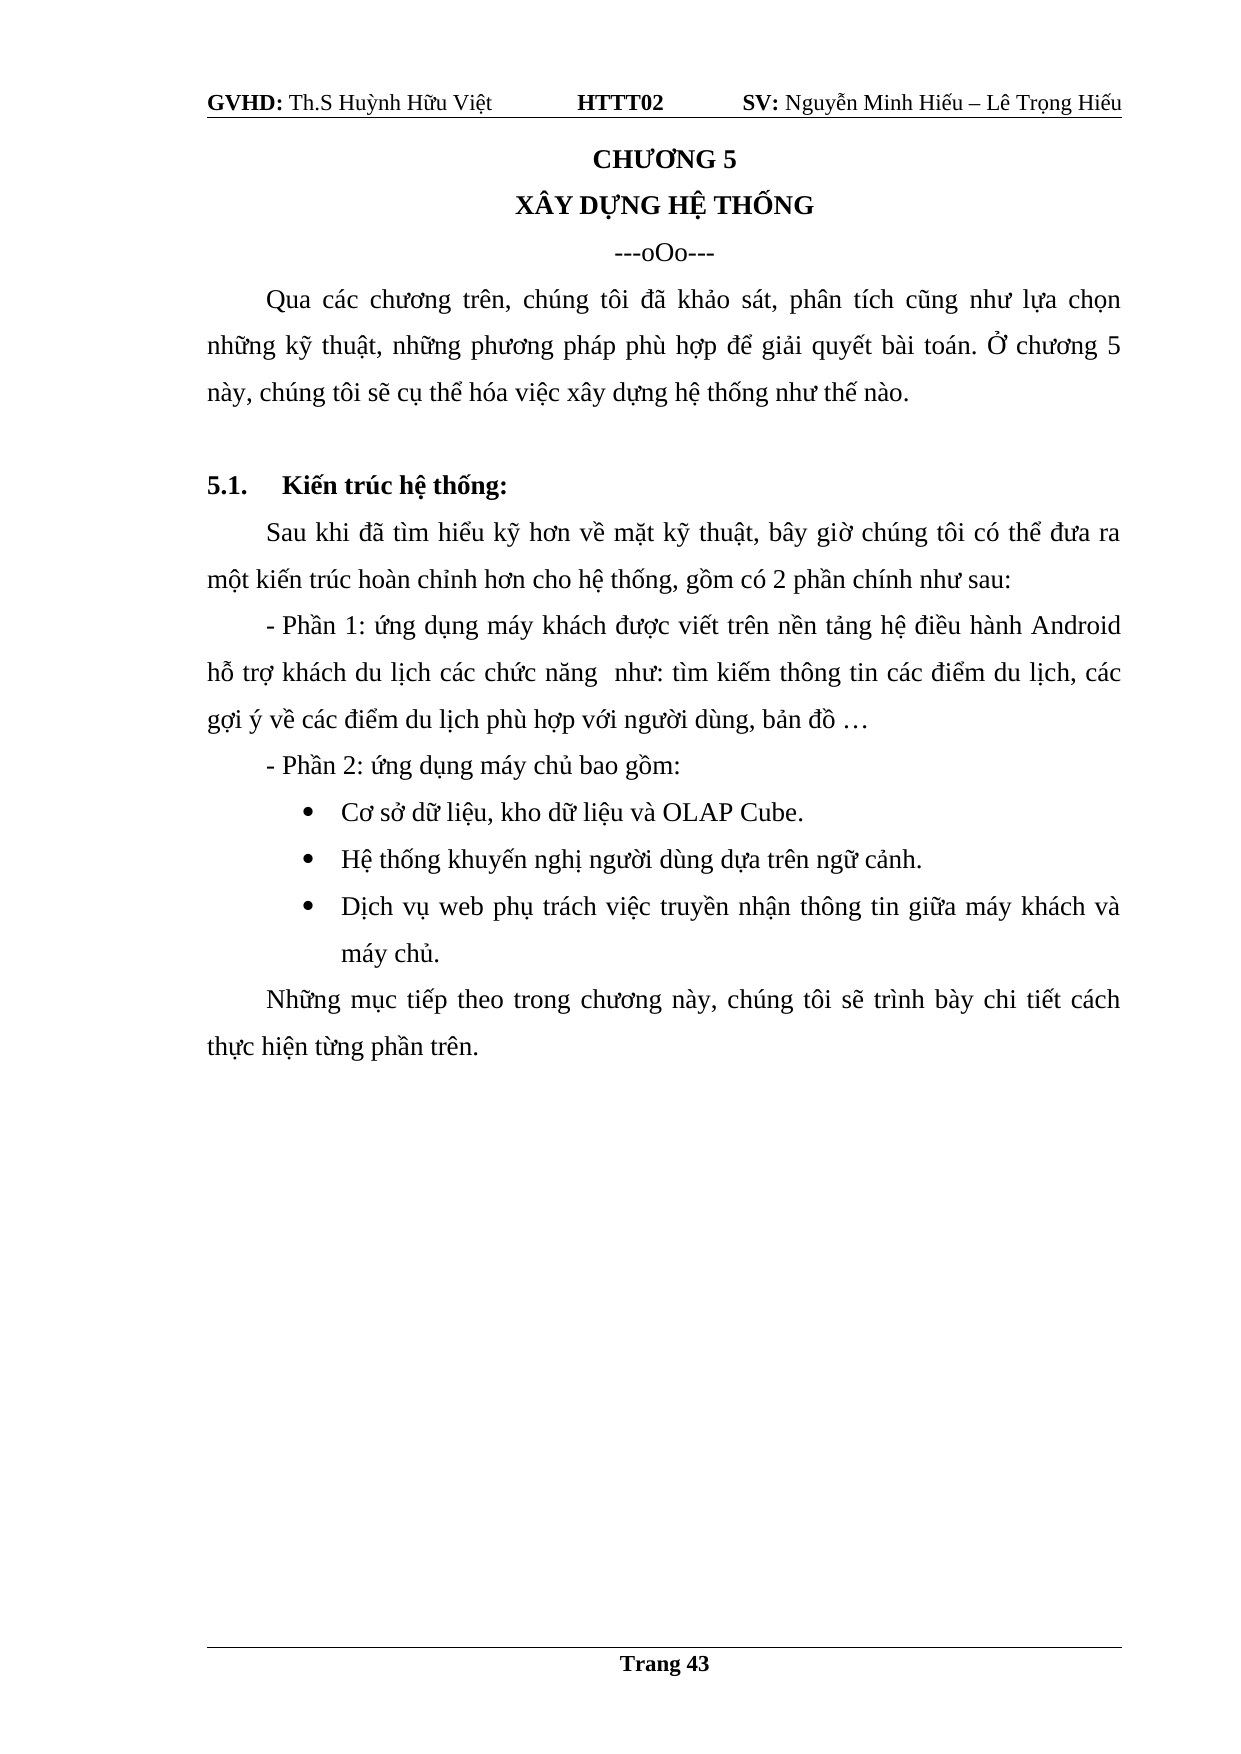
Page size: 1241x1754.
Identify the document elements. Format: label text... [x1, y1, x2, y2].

list Phần 1: ứng dụng máy khách được viết trên nền tảng hệ điều hành Android hỗ trợ khách du lịch các chức năng như: tìm kiếm thông tin các điểm du lịch, các gợi ý về các điểm du lịch phù hợp với người dùng, bản đồ … [207, 609, 1122, 734]
text Những mục tiếp theo trong chương này, chúng tôi sẽ trình bày chi tiết cách thực hiện từng phần trên. [207, 983, 1122, 1061]
list Phần 2: ứng dụng máy chủ bao gồm: [207, 749, 1122, 781]
text ---oOo--- [207, 236, 1122, 267]
text Qua các chương trên, chúng tôi đã khảo sát, phân tích cũng như lựa chọn những kỹ thuật, những phương pháp phù hợp để giải quyết bài toán. Ở chương 5 này, chúng tôi sẽ cụ thể hóa việc xây dựng hệ thống như thế nào. [207, 283, 1122, 407]
list Hệ thống khuyến nghị người dùng dựa trên ngữ cảnh. [303, 843, 1122, 874]
subtitle CHƯƠNG 5 XÂY DỰNG HỆ THỐNG [207, 143, 1122, 221]
list Cơ sở dữ liệu, kho dữ liệu và OLAP Cube. [303, 796, 1122, 827]
list Sau khi đã tìm hiểu kỹ hơn về mặt kỹ thuật, bây giờ chúng tôi có thể đưa ra một kiến trúc hoàn chỉnh hơn cho hệ thống, gồm có 2 phần chính như sau: [207, 516, 1122, 594]
list Dịch vụ web phụ trách việc truyền nhận thông tin giữa máy khách và máy chủ. [303, 890, 1122, 968]
subtitle Kiến trúc hệ thống: [207, 469, 1122, 501]
